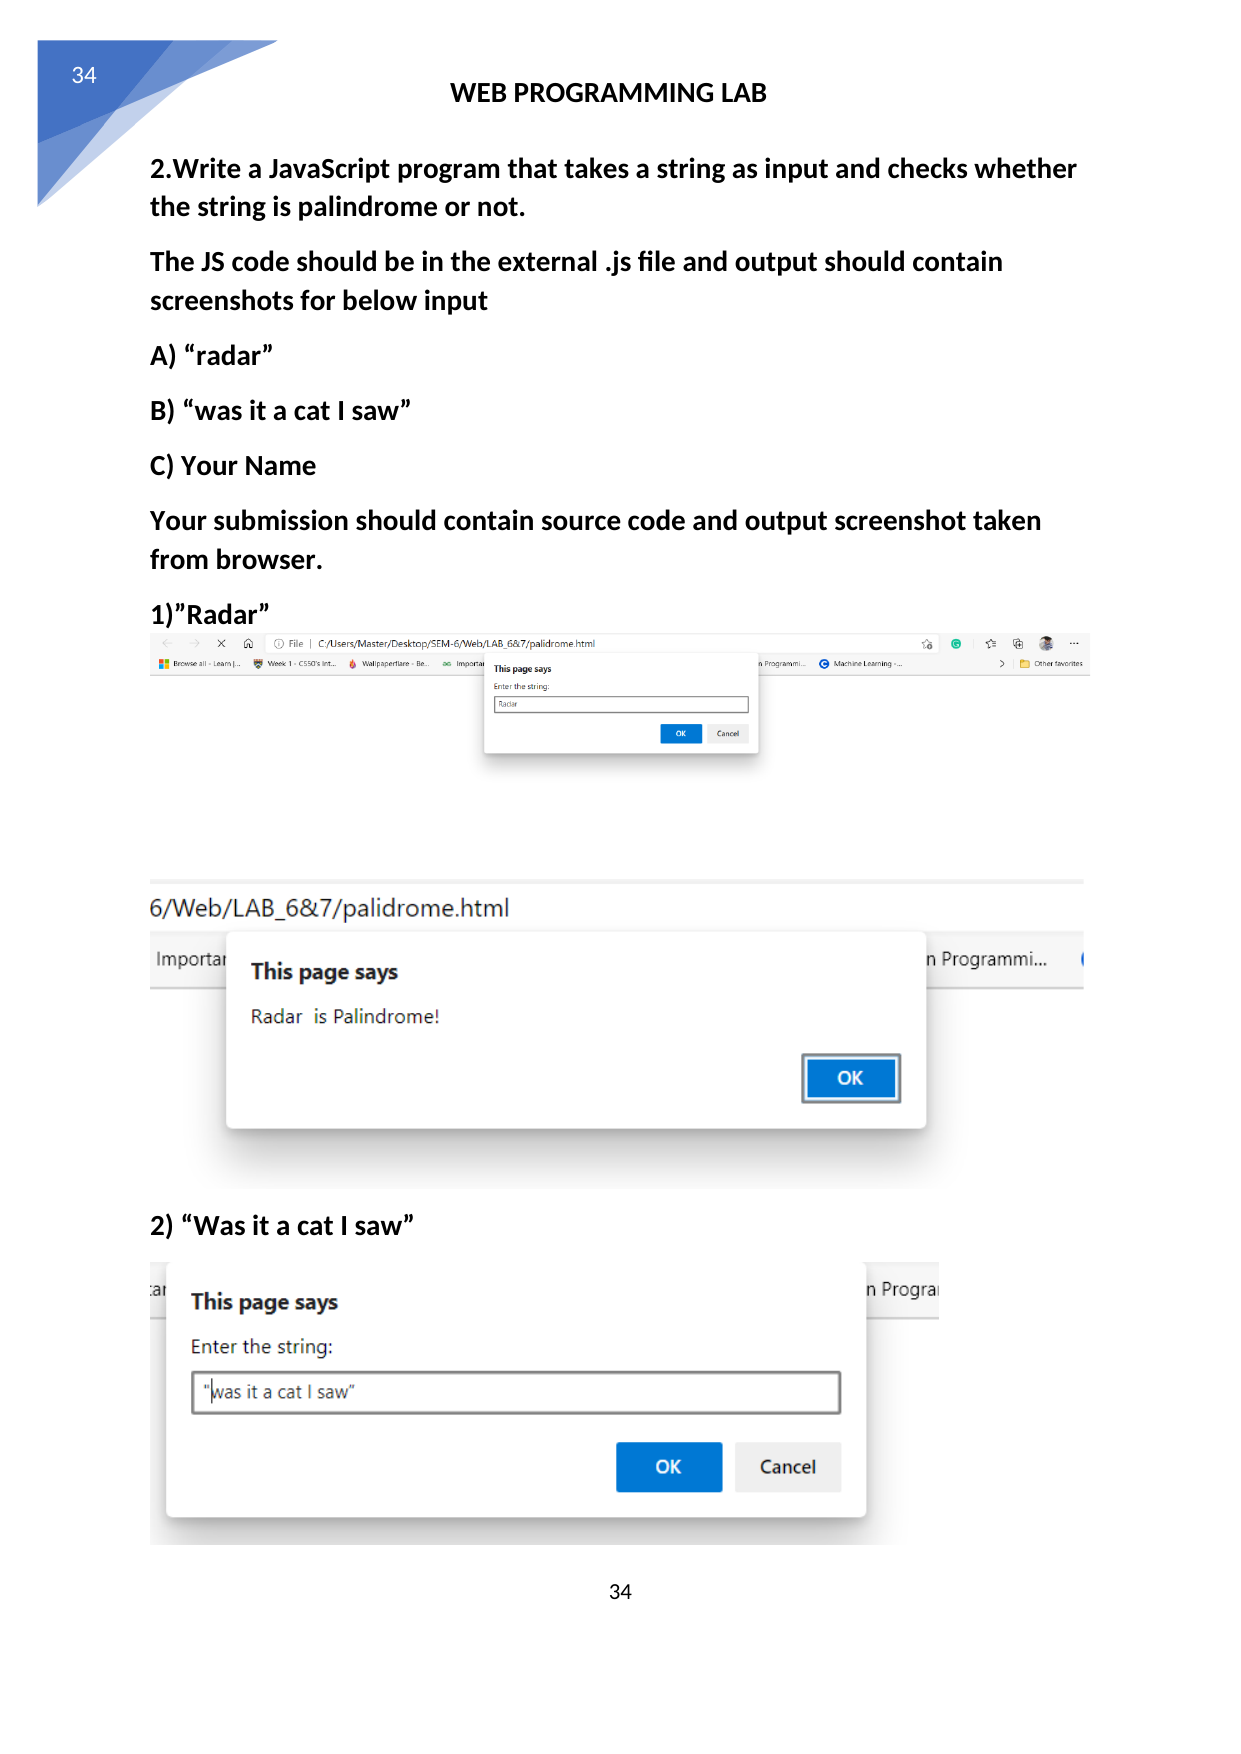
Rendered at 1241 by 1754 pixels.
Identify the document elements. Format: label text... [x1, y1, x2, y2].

text 1)”Radar” [150, 596, 1090, 633]
picture [150, 1262, 939, 1545]
picture [150, 633, 1091, 831]
picture [37, 40, 279, 209]
text 2) “Was it a cat I saw” [150, 1207, 1090, 1243]
text A) “radar” [150, 337, 1090, 373]
text The JS code should be in the external .js file and output should contain screenshots for below input [150, 243, 1090, 318]
text Your submission should contain source code and output screenshot taken from browser. [150, 502, 1090, 576]
picture [150, 879, 1084, 1189]
text 2.Write a JavaScript program that takes a string as input and checks whether the string is palindrome or not. [150, 150, 1090, 224]
text B) “was it a cat I saw” [150, 392, 1090, 428]
text C) Your Name [150, 447, 1090, 483]
